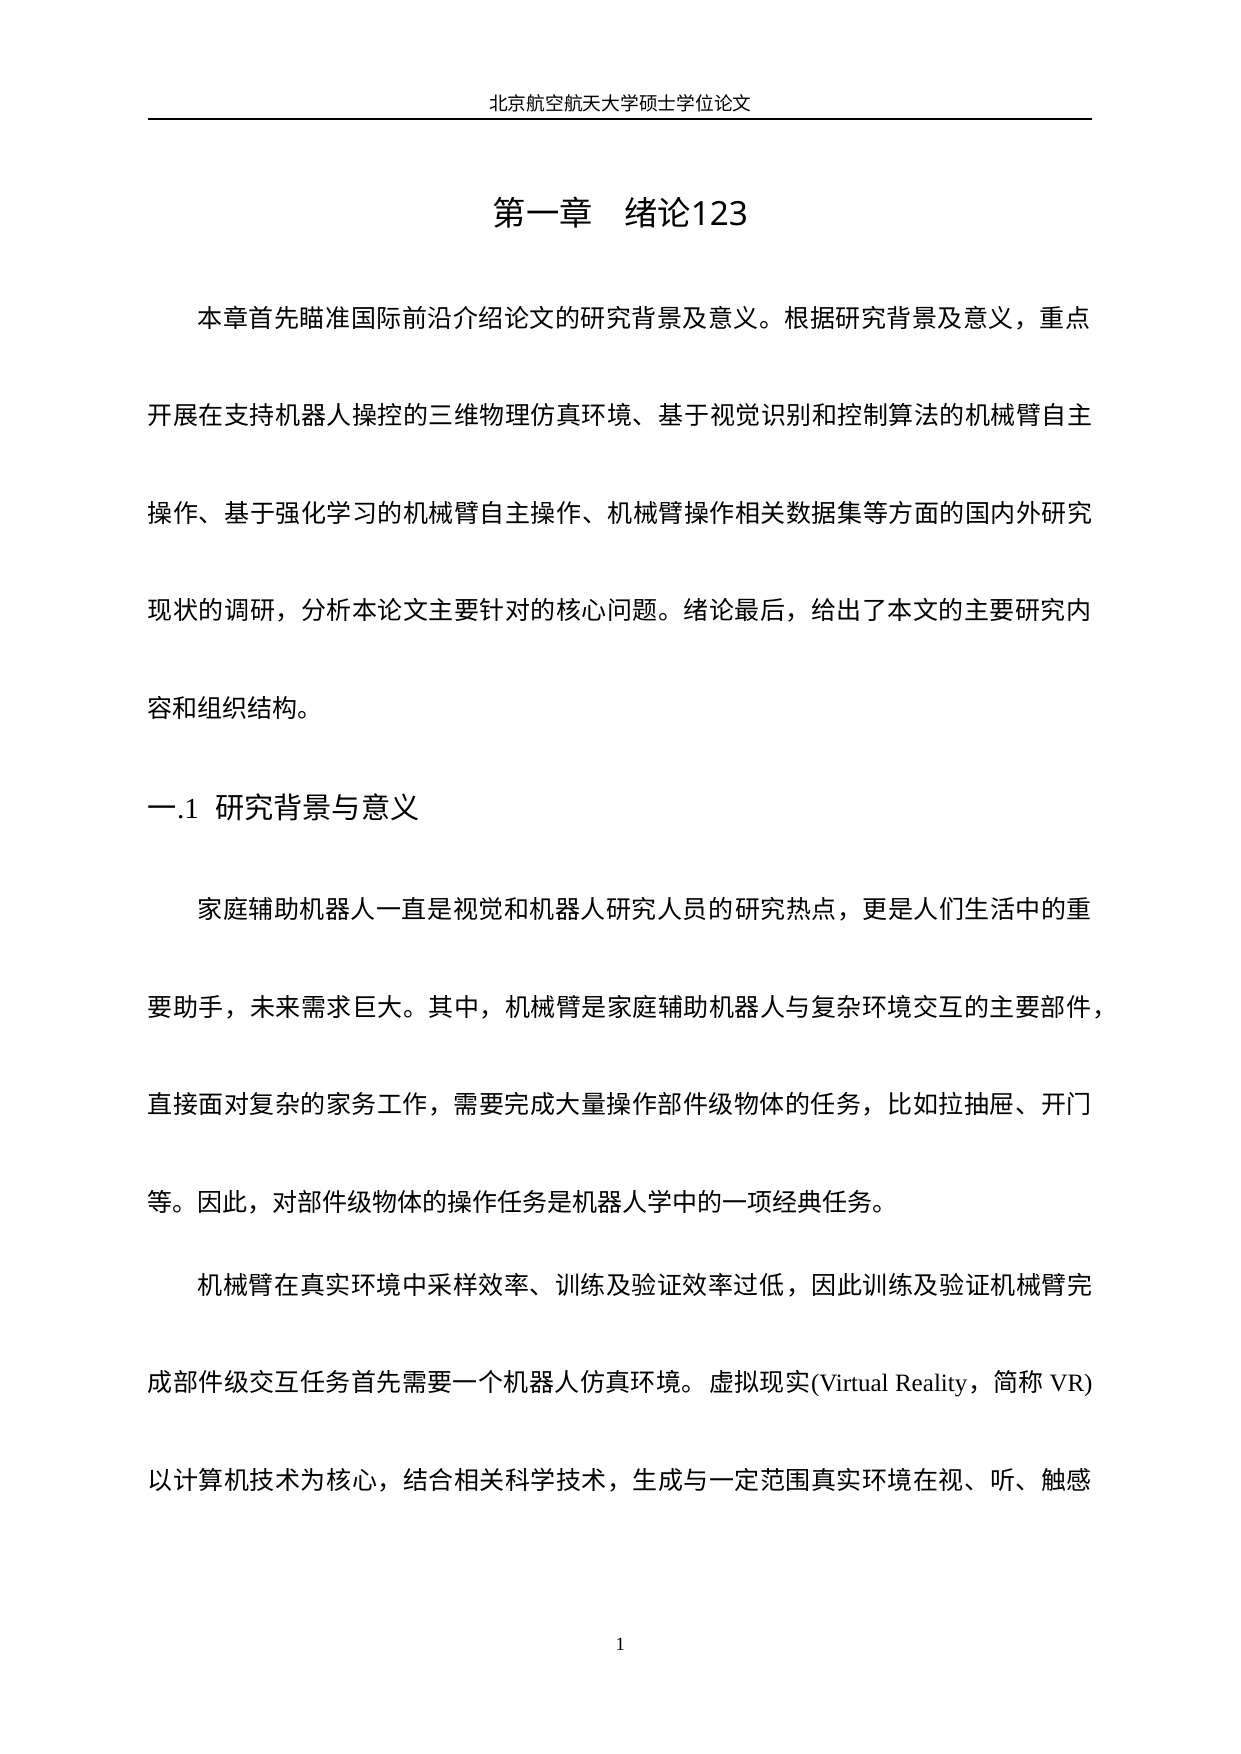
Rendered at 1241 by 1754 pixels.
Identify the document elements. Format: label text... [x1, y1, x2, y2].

text 本章首先瞄准国际前沿介绍论文的研究背景及意义。根据研究背景及意义，重点开展在支持机器人操控的三维物理仿真环境、基于视觉识别和控制算法的机械臂自主操作、基于强化学习的机械臂自主操作、机械臂操作相关数据集等方面的国内外研究现状的调研，分析本论文主要针对的核心问题。绪论最后，给出了本文的主要研究内容和组织结构。 [148, 284, 1092, 739]
subtitle 绪论 [148, 178, 1092, 243]
subtitle 研究背景与意义 [148, 773, 1092, 838]
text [148, 1251, 1092, 1511]
text 家庭辅助机器人一直是视觉和机器人研究人员的研究热点，更是人们生活中的重要助手，未来需求巨大。其中，机械臂是家庭辅助机器人与复杂环境交互的主要部件，直接面对复杂的家务工作，需要完成大量操作部件级物体的任务，比如拉抽屉、开门等。因此，对部件级物体的操作任务是机器人学中的一项经典任务。 [148, 875, 1092, 1233]
